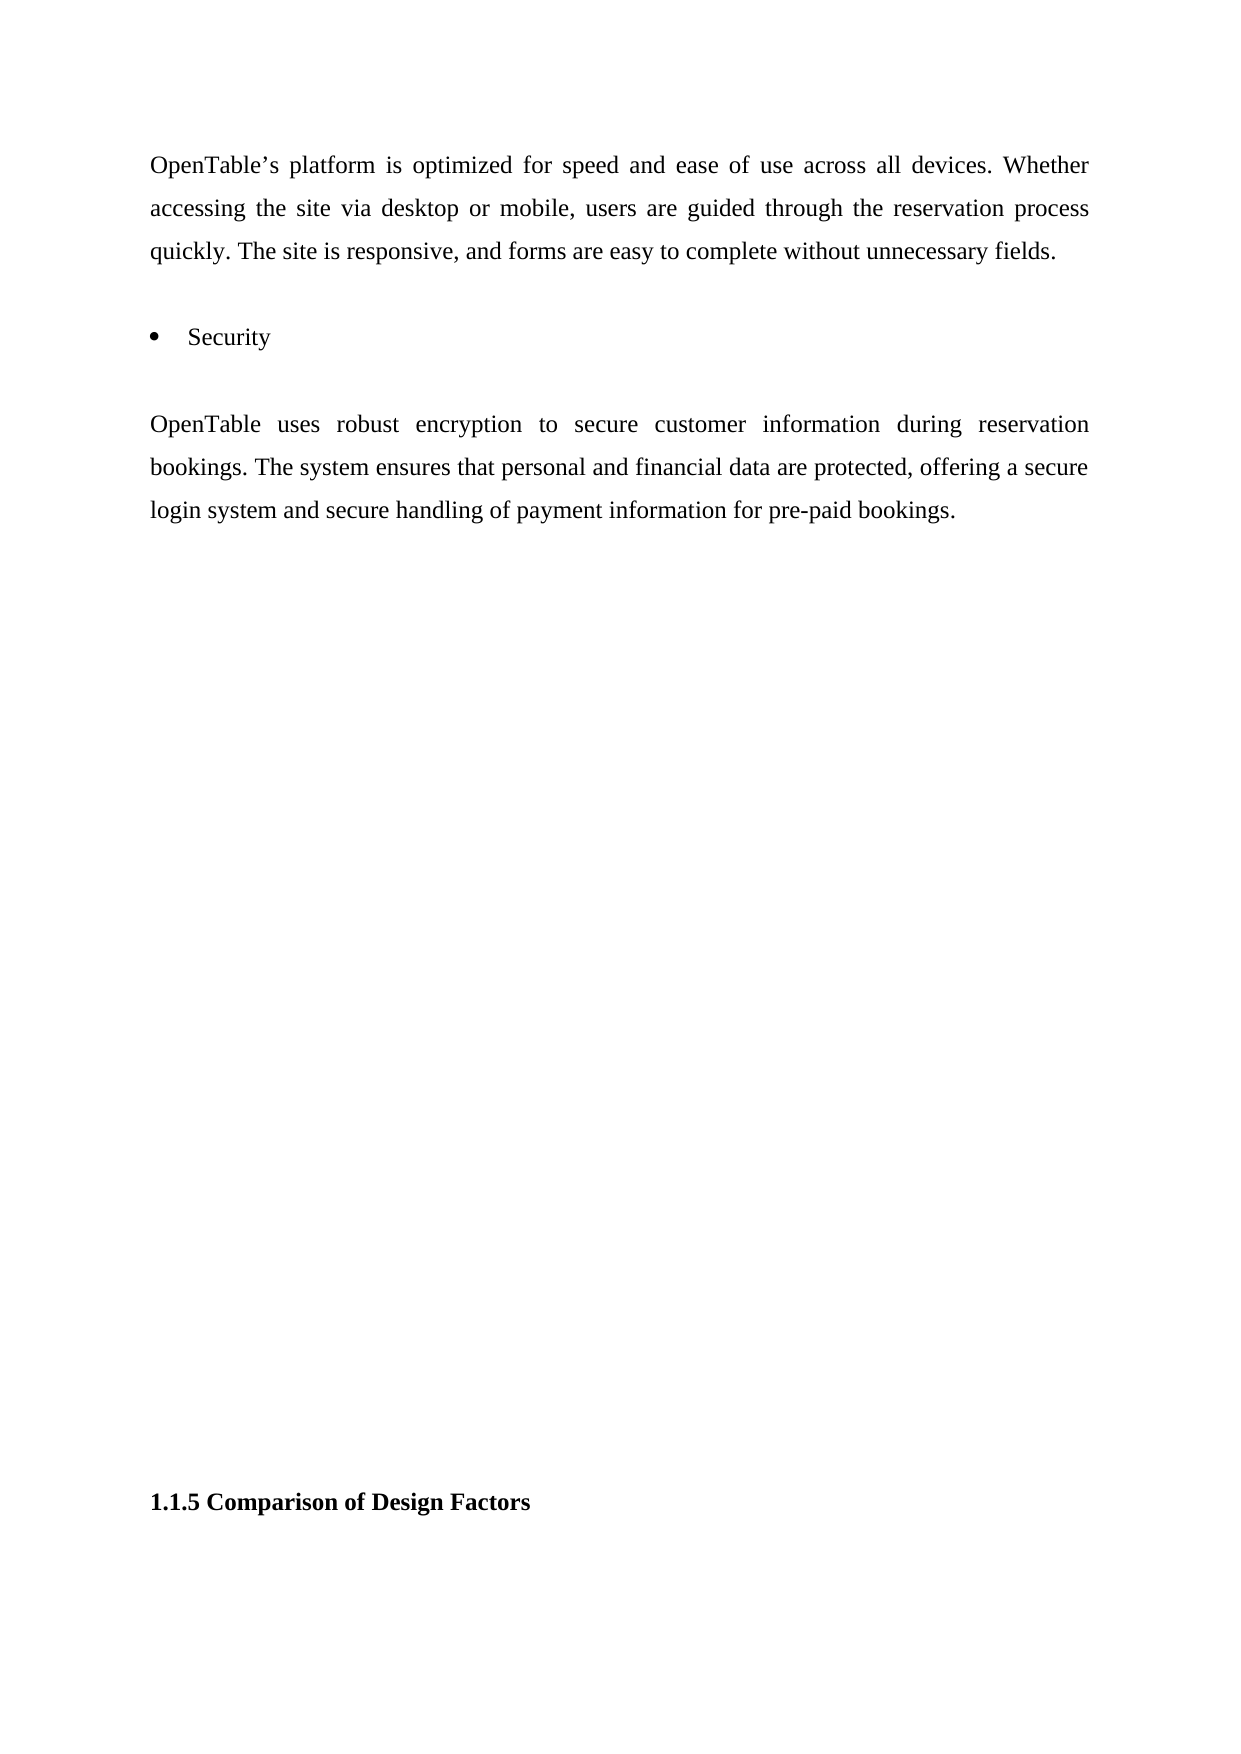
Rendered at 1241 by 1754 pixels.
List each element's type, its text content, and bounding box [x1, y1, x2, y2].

text OpenTable’s platform is optimized for speed and ease of use across all devices. Whether accessing the site via desktop or mobile, users are guided through the reservation process quickly. The site is responsive, and forms are easy to complete without unnecessary fields. [150, 150, 1090, 265]
text OpenTable uses robust encryption to secure customer information during reservation bookings. The system ensures that personal and financial data are protected, offering a secure login system and secure handling of payment information for pre-paid bookings. [150, 409, 1090, 524]
text 1.1.5 Comparison of Design Factors [150, 1487, 1090, 1516]
list Security [150, 322, 1090, 351]
